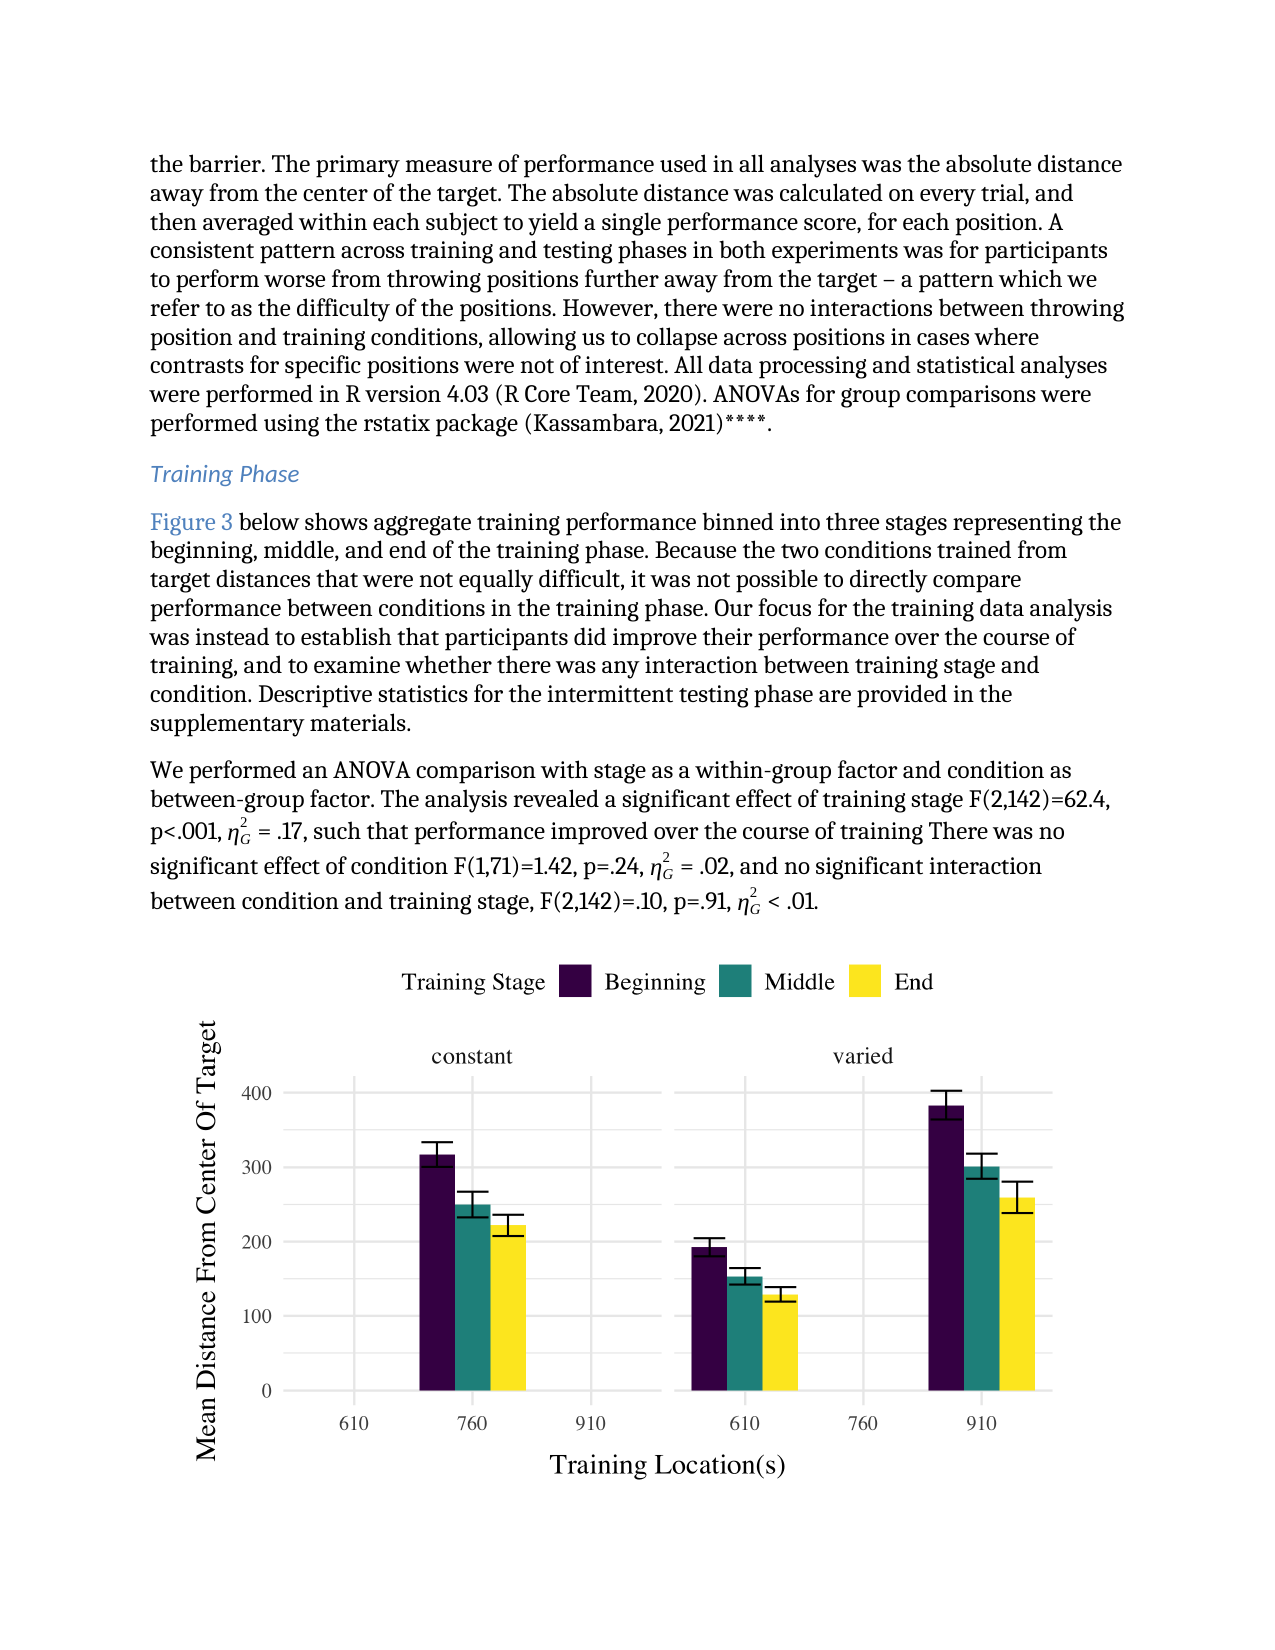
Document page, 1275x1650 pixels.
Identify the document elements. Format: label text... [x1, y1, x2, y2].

subtitle Training Phase [150, 458, 1125, 489]
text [150, 150, 1125, 437]
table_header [139, 937, 1114, 1485]
picture [188, 941, 1064, 1482]
text Figure 3 below shows aggregate training performance binned into three stages representing the beginning, middle, and end of the training phase. Because the two conditions trained from target distances that were not equally difficult, it was not possible to directly compare performance between conditions in the training phase. Our focus for the training data analysis was instead to establish that participants did improve their performance over the course of training, and to examine whether there was any interaction between training stage and condition. Descriptive statistics for the intermittent testing phase are provided in the supplementary materials. [150, 508, 1125, 738]
text We performed an ANOVA comparison with stage as a within-group factor and condition as between-group factor. The analysis revealed a significant effect of training stage F(2,142)=62.4, p<.001, = .17, such that performance improved over the course of training There was no significant effect of condition F(1,71)=1.42, p=.24, = .02, and no significant interaction between condition and training stage, F(2,142)=.10, p=.91, < .01. [150, 756, 1125, 918]
